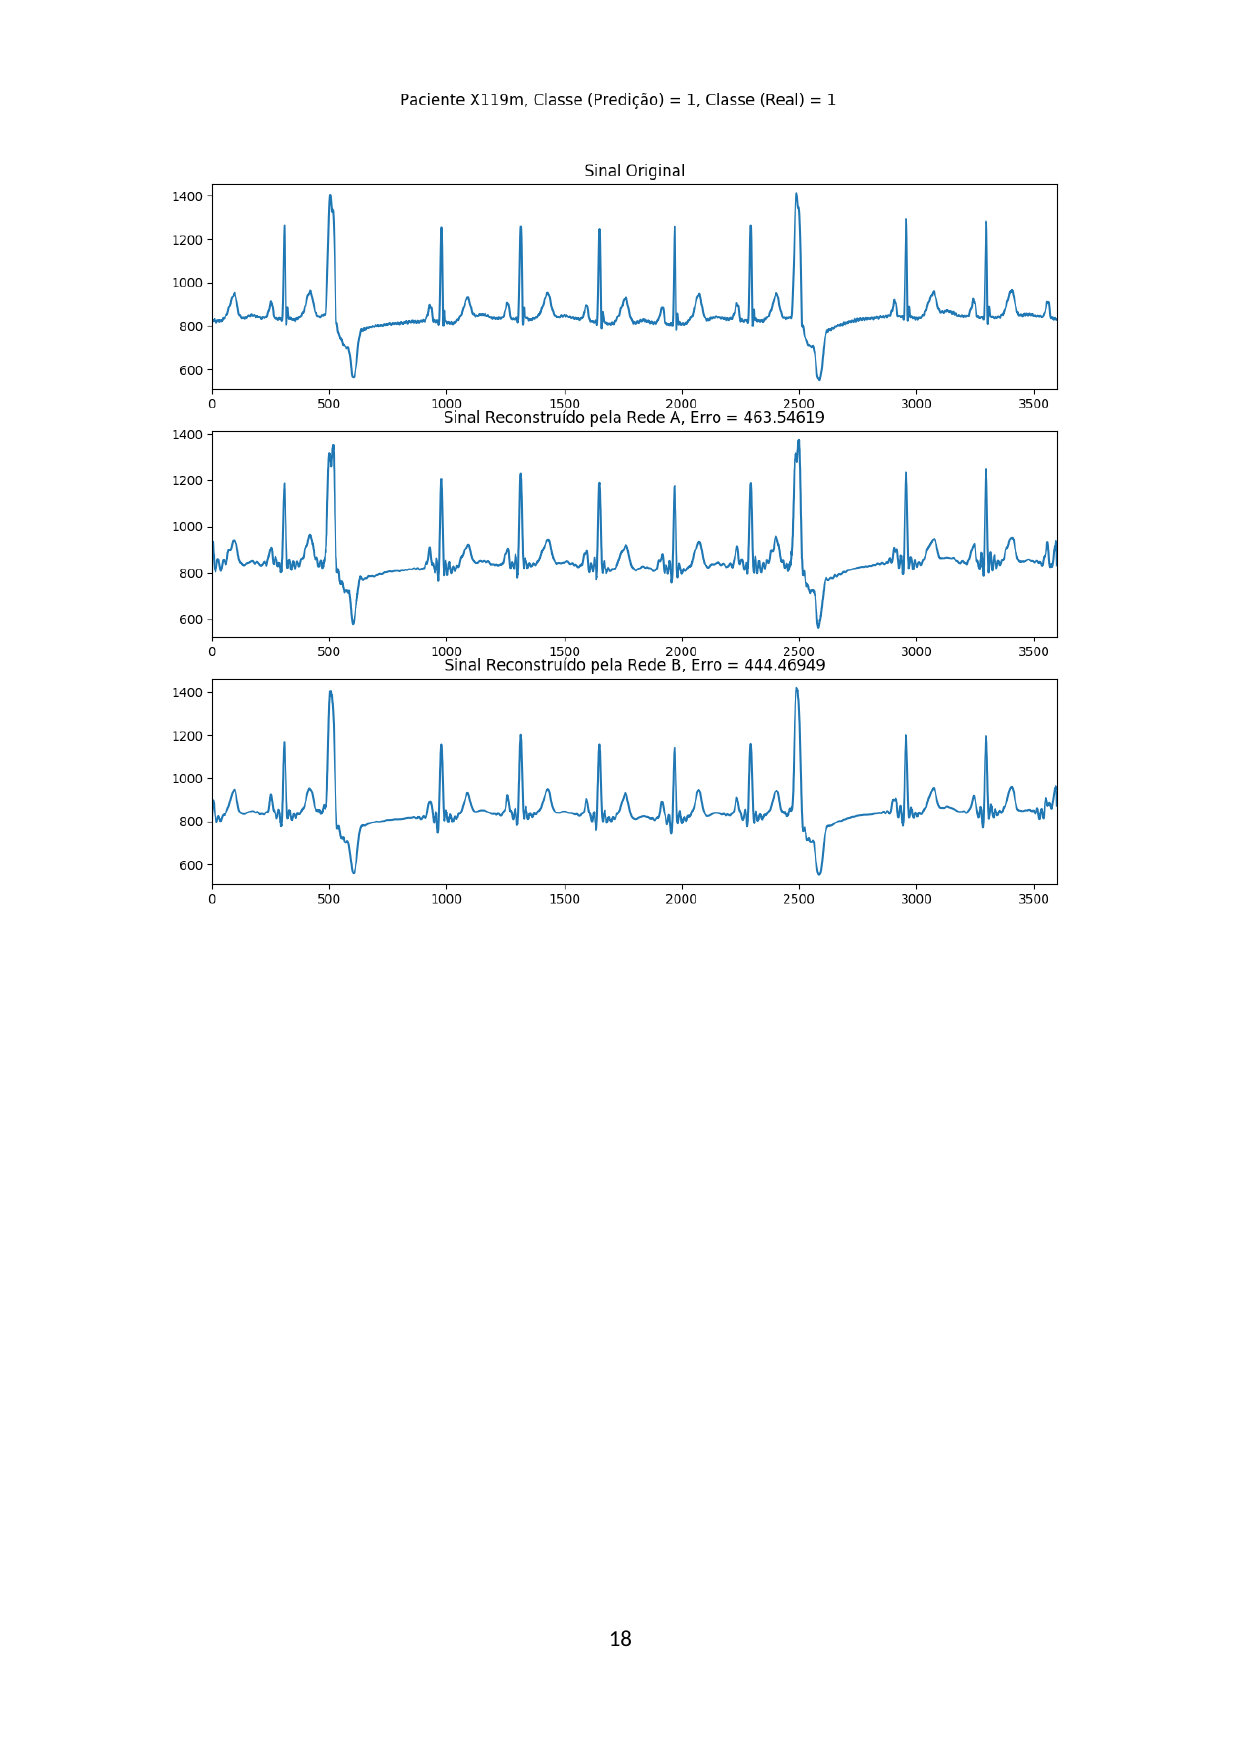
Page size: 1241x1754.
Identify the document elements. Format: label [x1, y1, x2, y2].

picture [75, 75, 1166, 984]
